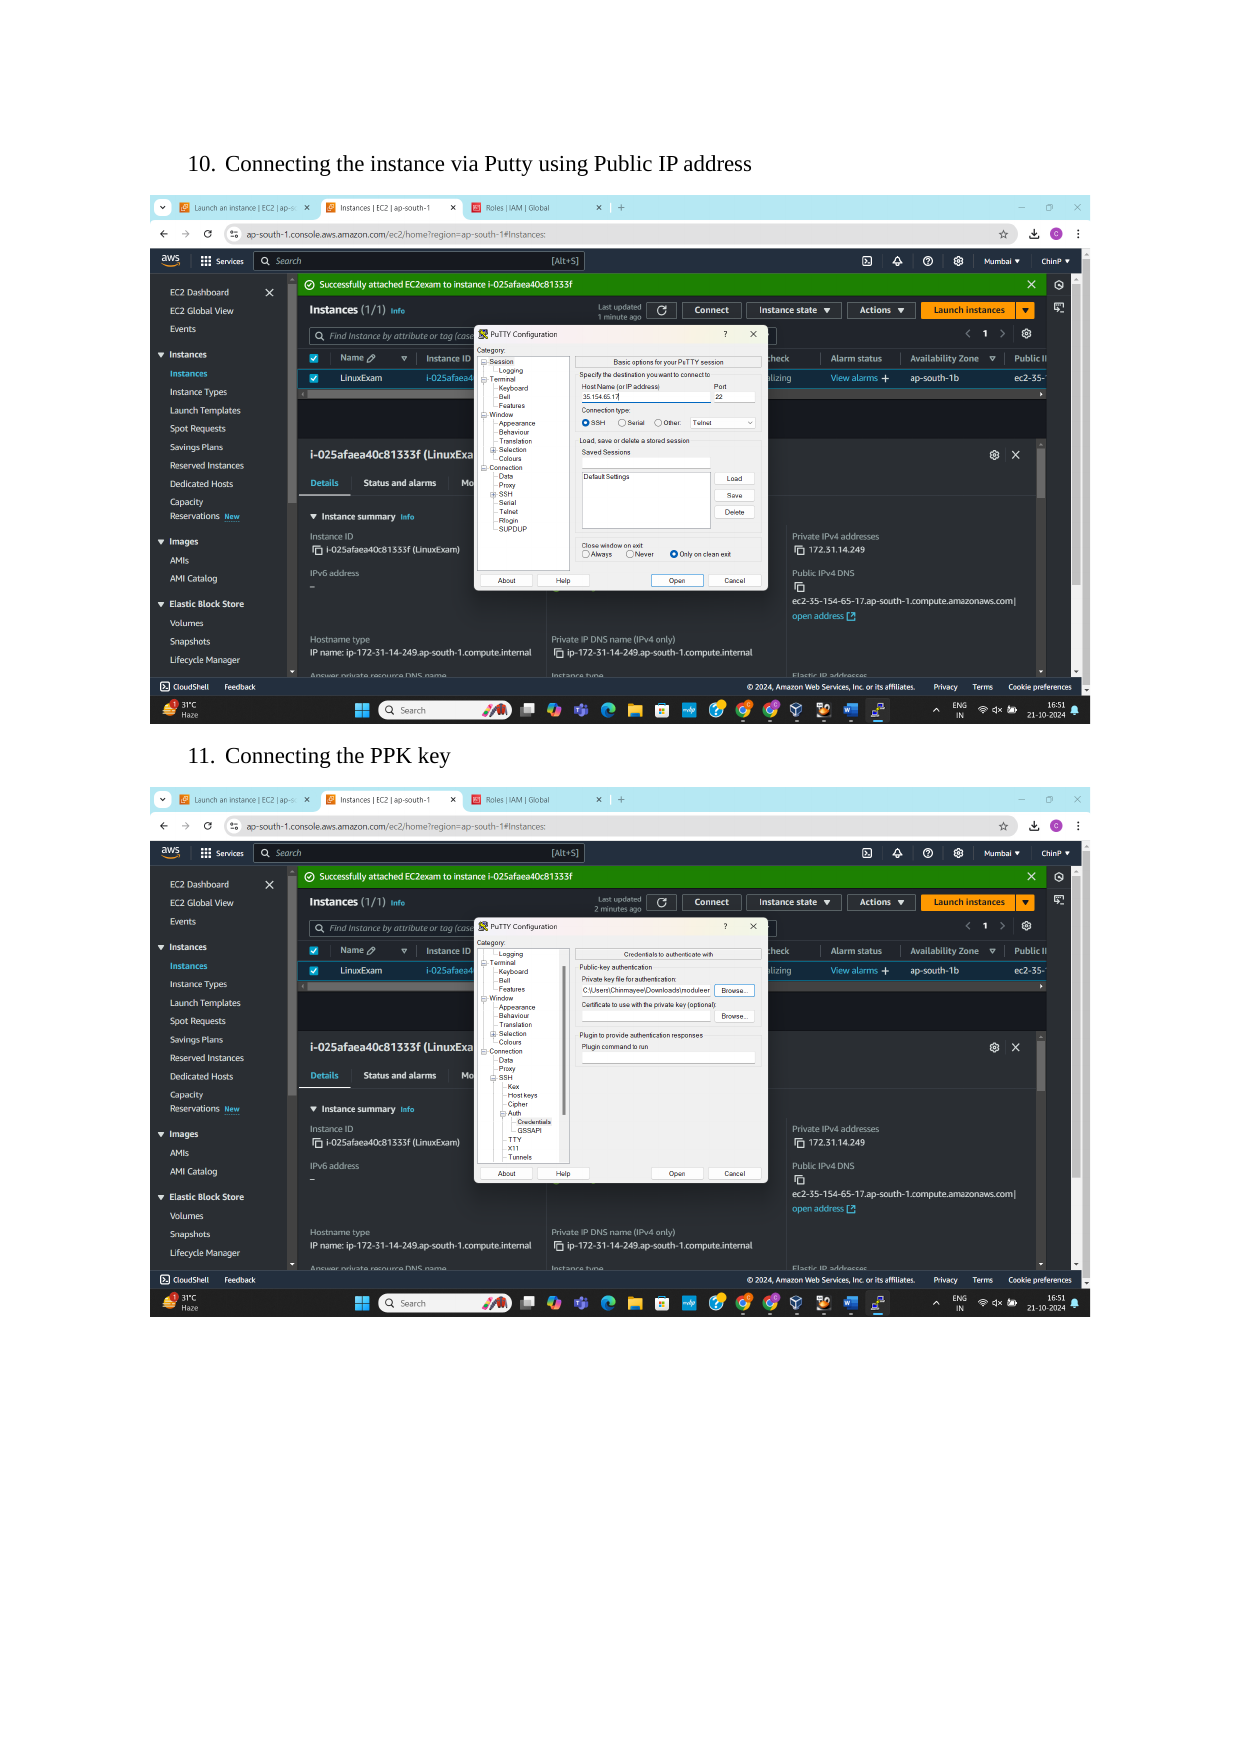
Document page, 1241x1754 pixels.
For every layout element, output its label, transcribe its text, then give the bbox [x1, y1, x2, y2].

list Connecting the instance via Putty using Public IP address [187, 150, 1090, 176]
picture [150, 787, 1091, 1317]
list Connecting the PPK key [187, 743, 1090, 769]
picture [150, 195, 1091, 724]
